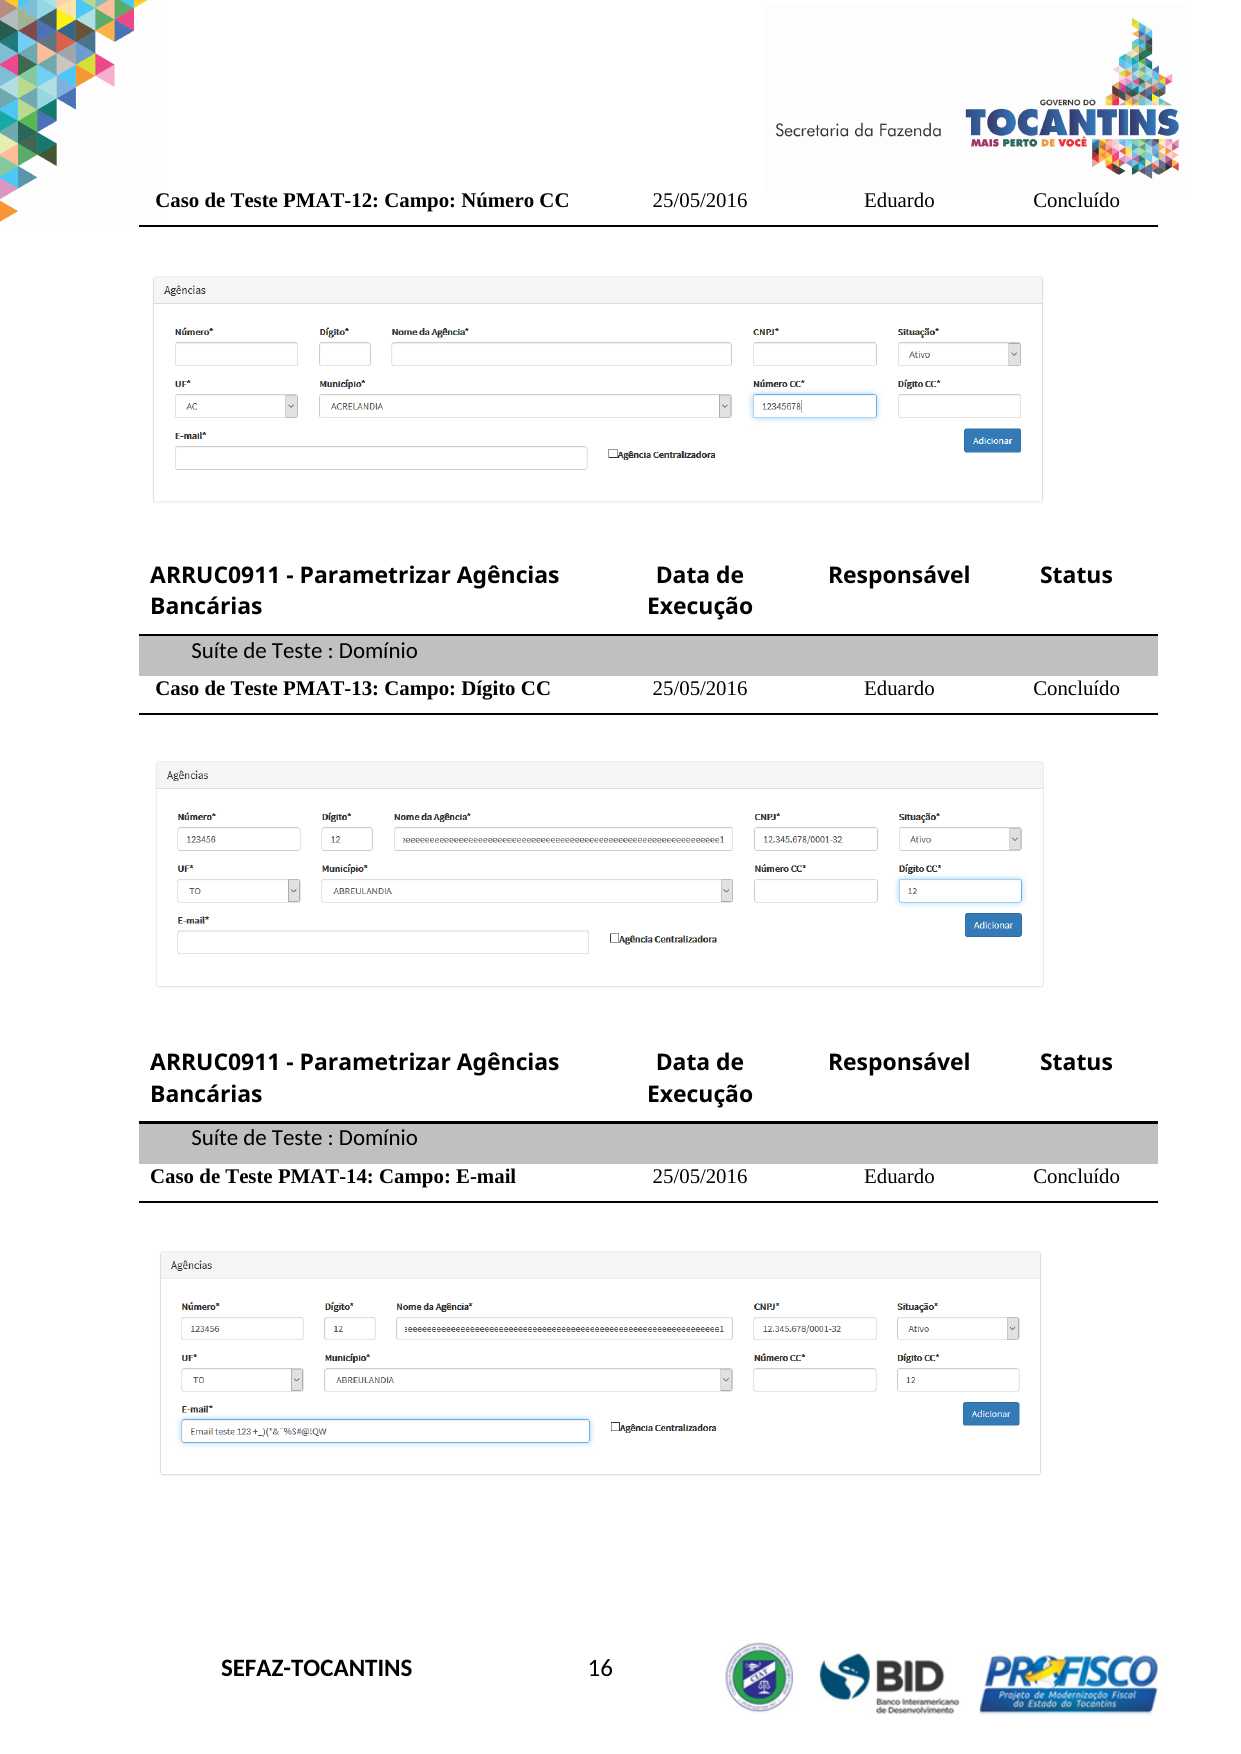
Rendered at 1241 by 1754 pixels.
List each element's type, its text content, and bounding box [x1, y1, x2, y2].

table_cell Caso de Teste PMAT-13: Campo: Dígito CC [139, 676, 596, 713]
table_cell Eduardo [803, 188, 995, 225]
table_header ARRUC0911 - Parametrizar Agências Bancárias [139, 559, 596, 634]
picture [150, 1245, 1048, 1480]
picture [150, 758, 1048, 991]
table_cell Concluído [995, 676, 1158, 713]
table_header Responsável [803, 1046, 995, 1121]
table_header Data de Execução [596, 559, 803, 634]
table_cell 25/05/2016 [596, 676, 803, 713]
table_cell Concluído [995, 188, 1158, 225]
table_header Data de Execução [596, 1046, 803, 1121]
table_cell Suíte de Teste : Domínio [139, 636, 1158, 676]
table_cell 25/05/2016 [596, 188, 803, 225]
picture [0, 0, 161, 230]
picture [763, 5, 1190, 194]
table_header Status [995, 559, 1158, 634]
table_cell Concluído [995, 1164, 1158, 1201]
table_header ARRUC0911 - Parametrizar Agências Bancárias [139, 1046, 596, 1121]
table_header Responsável [803, 559, 995, 634]
table_cell Eduardo [803, 1164, 995, 1201]
table_cell Caso de Teste PMAT-12: Campo: Número CC [139, 188, 596, 225]
table_cell 25/05/2016 [596, 1164, 803, 1201]
picture [150, 270, 1048, 504]
table_cell Suíte de Teste : Domínio [139, 1124, 1158, 1164]
table_cell Eduardo [803, 676, 995, 713]
picture [723, 1641, 1164, 1716]
table_header Status [995, 1046, 1158, 1121]
table_cell Caso de Teste PMAT-14: Campo: E-mail [139, 1164, 596, 1201]
